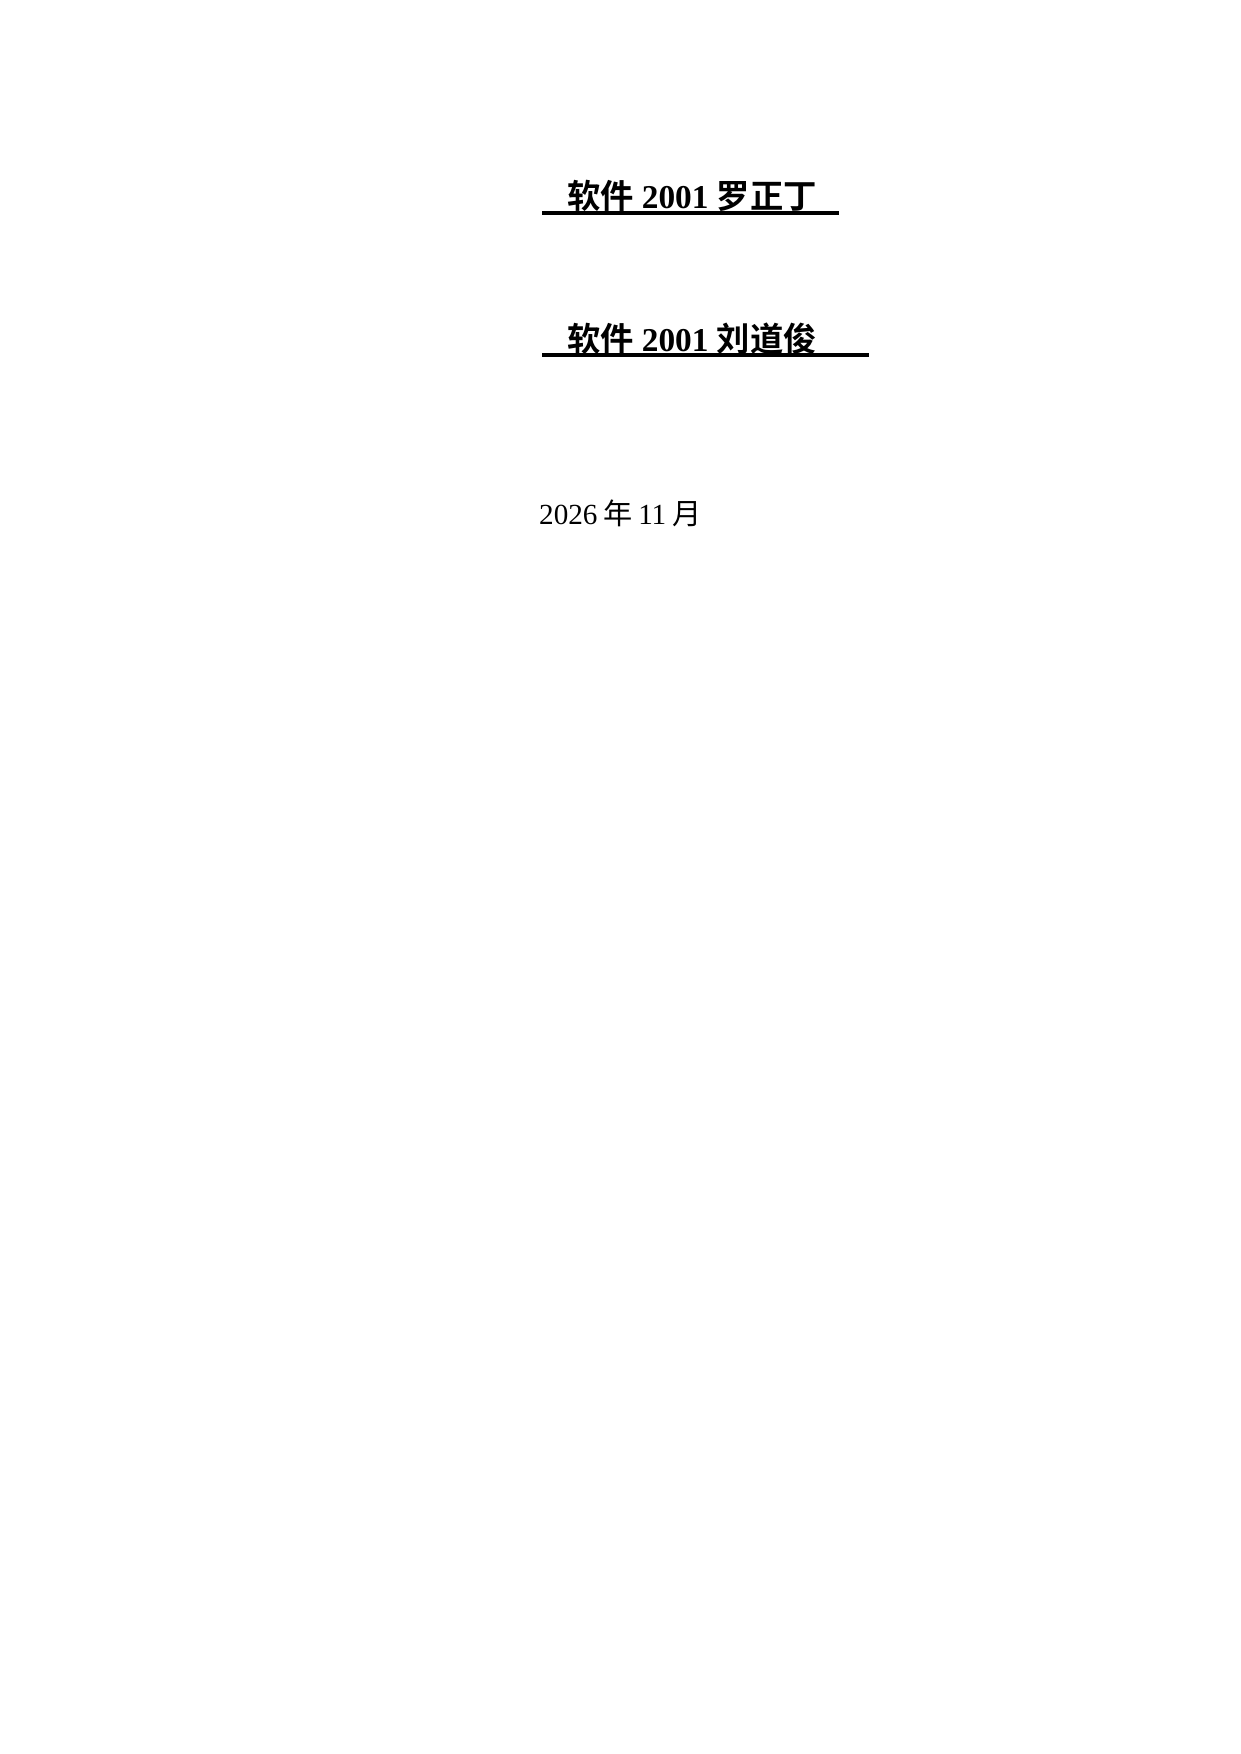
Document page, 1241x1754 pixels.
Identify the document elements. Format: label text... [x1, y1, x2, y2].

text 软件 2001 罗正丁 [375, 162, 1053, 227]
text 2023年1月 [187, 479, 1053, 544]
text 软件 2001 刘道俊 [375, 304, 1053, 369]
